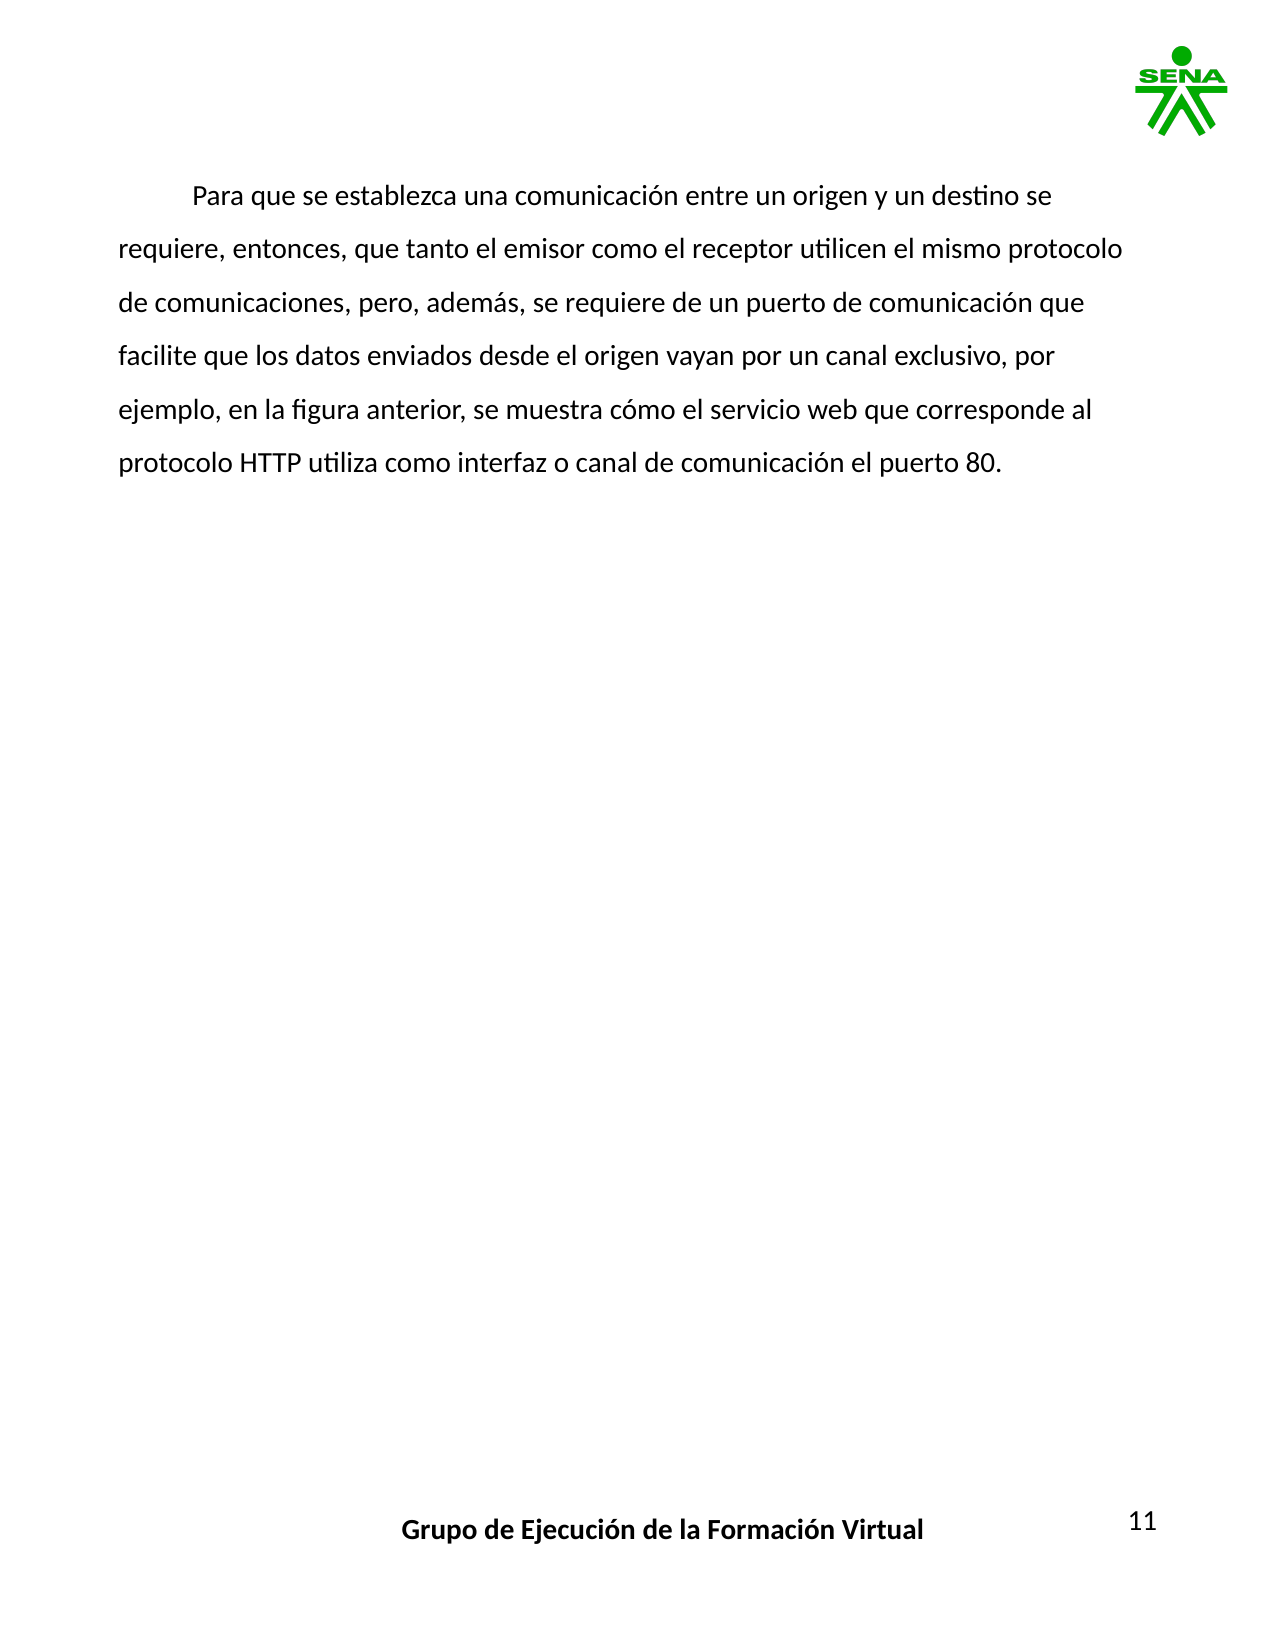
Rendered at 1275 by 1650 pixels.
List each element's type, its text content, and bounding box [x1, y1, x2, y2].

picture [1135, 46, 1228, 136]
text Para que se establezca una comunicación entre un origen y un destino se requiere, entonces, que tanto el emisor como el receptor utilicen el mismo protocolo de comunicaciones, pero, además, se requiere de un puerto de comunicación que facilite que los datos enviados desde el origen vayan por un canal exclusivo, por ejemplo, en la figura anterior, se muestra cómo el servicio web que corresponde al protocolo HTTP utiliza como interfaz o canal de comunicación el puerto 80. [118, 177, 1157, 480]
